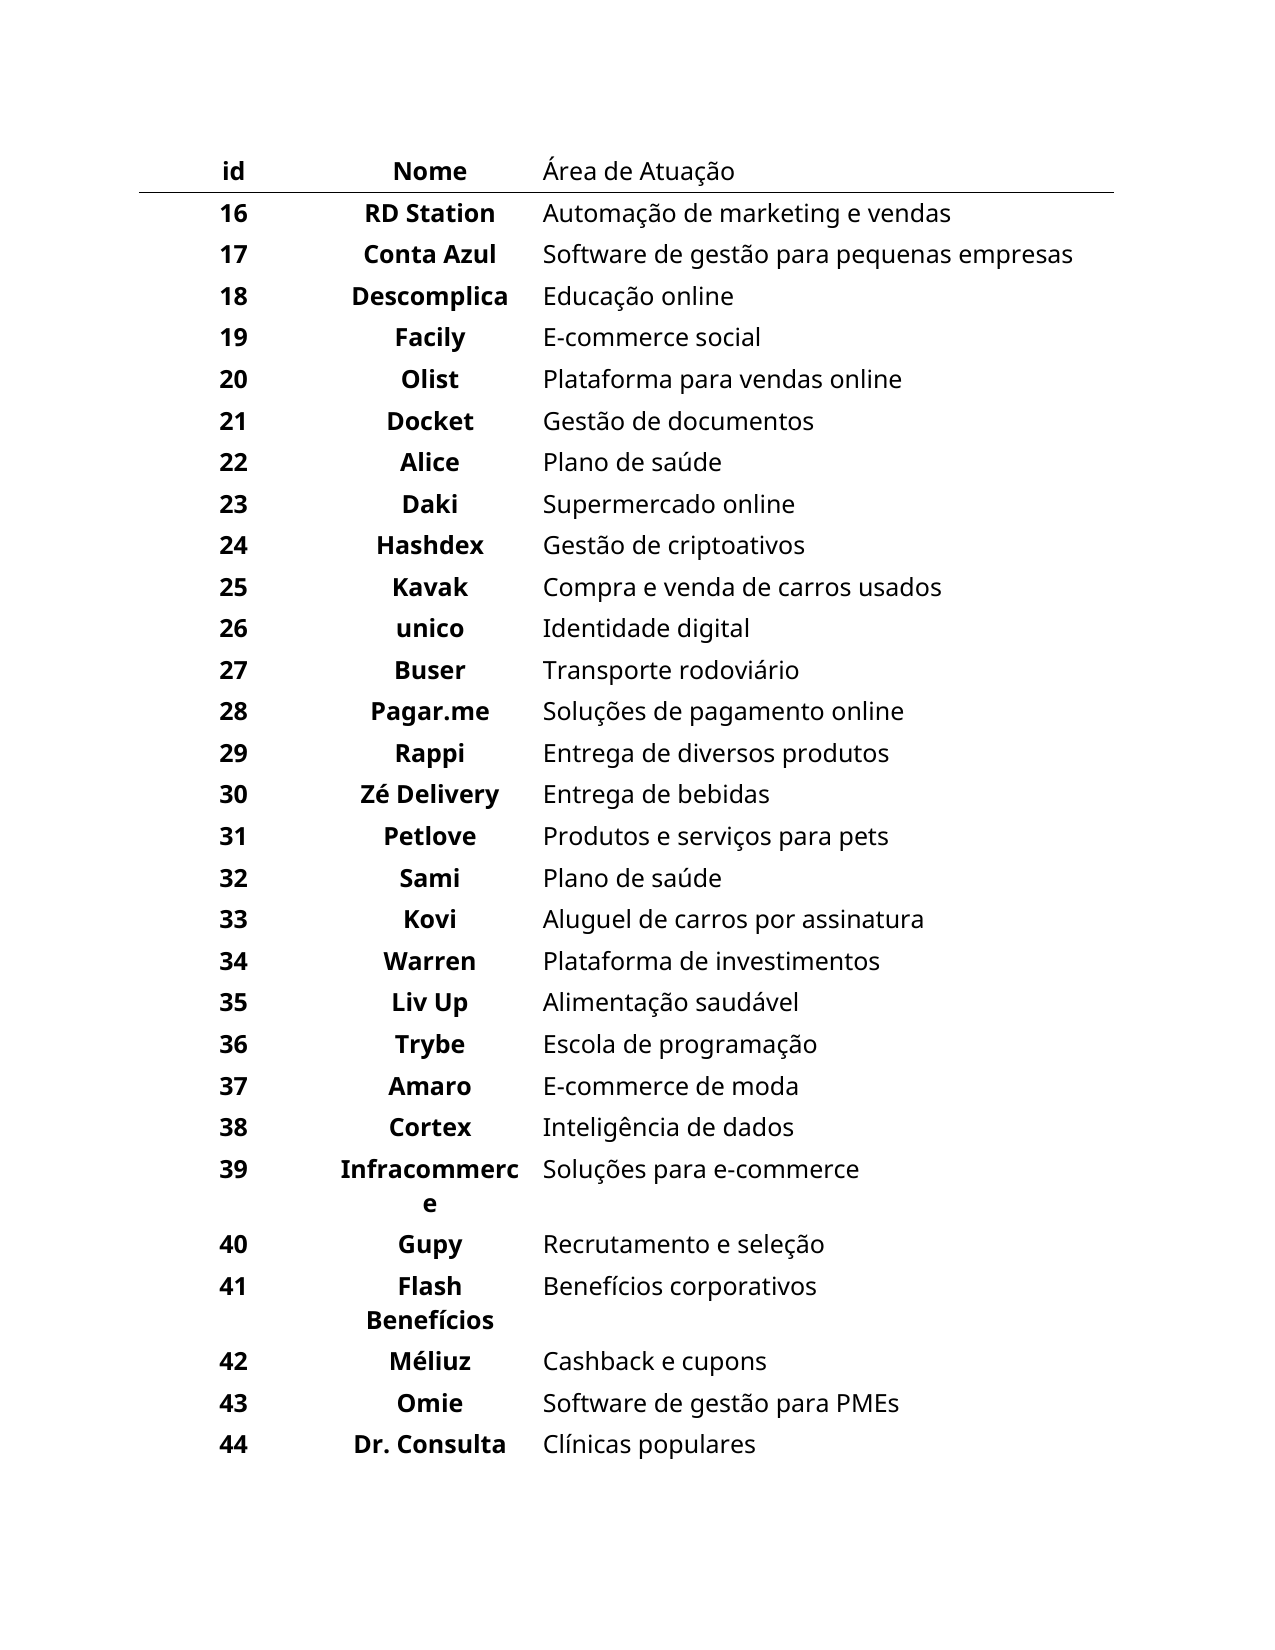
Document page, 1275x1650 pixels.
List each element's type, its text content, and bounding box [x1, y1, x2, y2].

table_cell Daki [328, 483, 531, 524]
table_cell 38 [139, 1106, 328, 1147]
table_cell Kavak [328, 566, 531, 607]
table_cell 27 [139, 649, 328, 690]
table_cell 18 [139, 275, 328, 316]
table_cell 39 [139, 1148, 328, 1223]
table_cell 34 [139, 940, 328, 981]
table_cell Recrutamento e seleção [531, 1223, 1114, 1265]
table_cell 29 [139, 732, 328, 773]
table_header Nome [328, 150, 531, 192]
table_cell Warren [328, 940, 531, 981]
table_cell 19 [139, 316, 328, 358]
table_cell Kovi [328, 898, 531, 940]
table_cell 26 [139, 607, 328, 649]
table_cell Automação de marketing e vendas [531, 193, 1114, 233]
table_cell Olist [328, 358, 531, 399]
table_cell Hashdex [328, 524, 531, 566]
table_cell Zé Delivery [328, 774, 531, 815]
table_cell 40 [139, 1223, 328, 1265]
table_cell 35 [139, 981, 328, 1023]
table_cell Aluguel de carros por assinatura [531, 898, 1114, 940]
table_cell Gupy [328, 1223, 531, 1265]
table_cell Plano de saúde [531, 441, 1114, 482]
table_cell E-commerce de moda [531, 1064, 1114, 1106]
table_cell Inteligência de dados [531, 1106, 1114, 1147]
table_cell Conta Azul [328, 233, 531, 275]
table_cell Buser [328, 649, 531, 690]
table_cell Dr. Consulta [328, 1424, 531, 1465]
table_cell 24 [139, 524, 328, 566]
table_cell 37 [139, 1064, 328, 1106]
table_cell Plataforma para vendas online [531, 358, 1114, 399]
table_cell Plano de saúde [531, 857, 1114, 898]
table_cell Compra e venda de carros usados [531, 566, 1114, 607]
table_cell Benefícios corporativos [531, 1265, 1114, 1340]
table_cell Omie [328, 1382, 531, 1423]
table_cell Sami [328, 857, 531, 898]
table_cell Plataforma de investimentos [531, 940, 1114, 981]
table_cell Liv Up [328, 981, 531, 1023]
table_cell Educação online [531, 275, 1114, 316]
table_cell Petlove [328, 815, 531, 857]
table_cell unico [328, 607, 531, 649]
table_cell 32 [139, 857, 328, 898]
table_cell Transporte rodoviário [531, 649, 1114, 690]
table_cell Soluções de pagamento online [531, 690, 1114, 732]
table_cell 36 [139, 1023, 328, 1064]
table_cell Produtos e serviços para pets [531, 815, 1114, 857]
table_cell RD Station [328, 193, 531, 233]
table_cell Software de gestão para pequenas empresas [531, 233, 1114, 275]
table_cell Méliuz [328, 1340, 531, 1382]
table_cell 43 [139, 1382, 328, 1423]
table_cell 33 [139, 898, 328, 940]
table_cell Trybe [328, 1023, 531, 1064]
table_cell 25 [139, 566, 328, 607]
table_cell Amaro [328, 1064, 531, 1106]
table_cell Entrega de bebidas [531, 774, 1114, 815]
table_cell Gestão de documentos [531, 399, 1114, 441]
table_cell 44 [139, 1424, 328, 1465]
table_cell Identidade digital [531, 607, 1114, 649]
table_cell Supermercado online [531, 483, 1114, 524]
table_cell 23 [139, 483, 328, 524]
table_cell Descomplica [328, 275, 531, 316]
table_cell Docket [328, 399, 531, 441]
table_cell Escola de programação [531, 1023, 1114, 1064]
table_cell 42 [139, 1340, 328, 1382]
table_cell 20 [139, 358, 328, 399]
table_cell 16 [139, 193, 328, 233]
table_cell 41 [139, 1265, 328, 1340]
table_cell Alice [328, 441, 531, 482]
table_cell E-commerce social [531, 316, 1114, 358]
table_cell Gestão de criptoativos [531, 524, 1114, 566]
table_cell Entrega de diversos produtos [531, 732, 1114, 773]
table_cell Pagar.me [328, 690, 531, 732]
table_cell 30 [139, 774, 328, 815]
table_cell 21 [139, 399, 328, 441]
table_cell Infracommerce [328, 1148, 531, 1223]
table_cell Cashback e cupons [531, 1340, 1114, 1382]
table_cell Clínicas populares [531, 1424, 1114, 1465]
table_cell 22 [139, 441, 328, 482]
table_cell Flash Benefícios [328, 1265, 531, 1340]
table_cell Cortex [328, 1106, 531, 1147]
table_cell Alimentação saudável [531, 981, 1114, 1023]
table_cell Facily [328, 316, 531, 358]
table_header Área de Atuação [531, 150, 1114, 192]
table_cell Software de gestão para PMEs [531, 1382, 1114, 1423]
table_cell Rappi [328, 732, 531, 773]
table_cell 17 [139, 233, 328, 275]
table_header id [139, 150, 328, 192]
table_cell 31 [139, 815, 328, 857]
table_cell Soluções para e-commerce [531, 1148, 1114, 1223]
table_cell 28 [139, 690, 328, 732]
